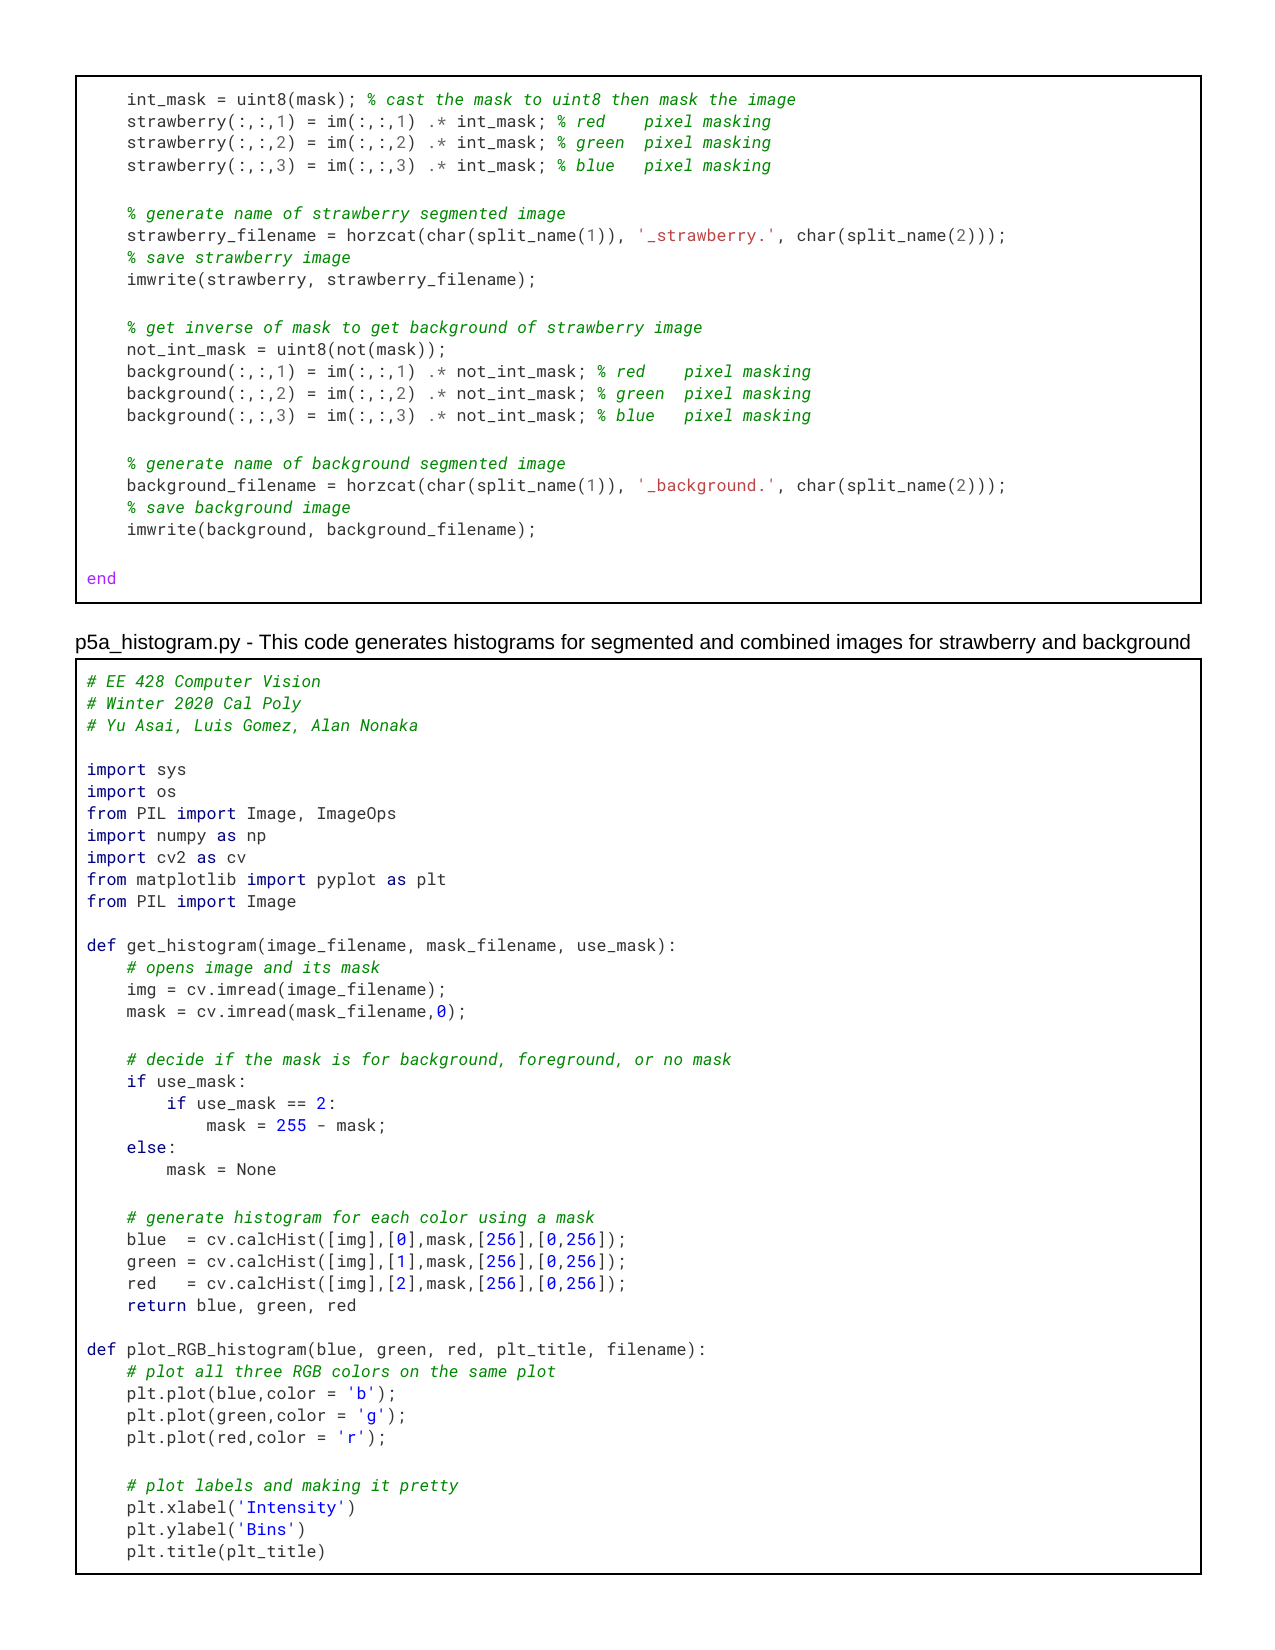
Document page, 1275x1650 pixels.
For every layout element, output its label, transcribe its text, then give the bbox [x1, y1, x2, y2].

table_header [77, 660, 1200, 1573]
text p5a_histogram.py - This code generates histograms for segmented and combined images for strawberry and background [75, 630, 1200, 654]
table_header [77, 77, 1200, 602]
